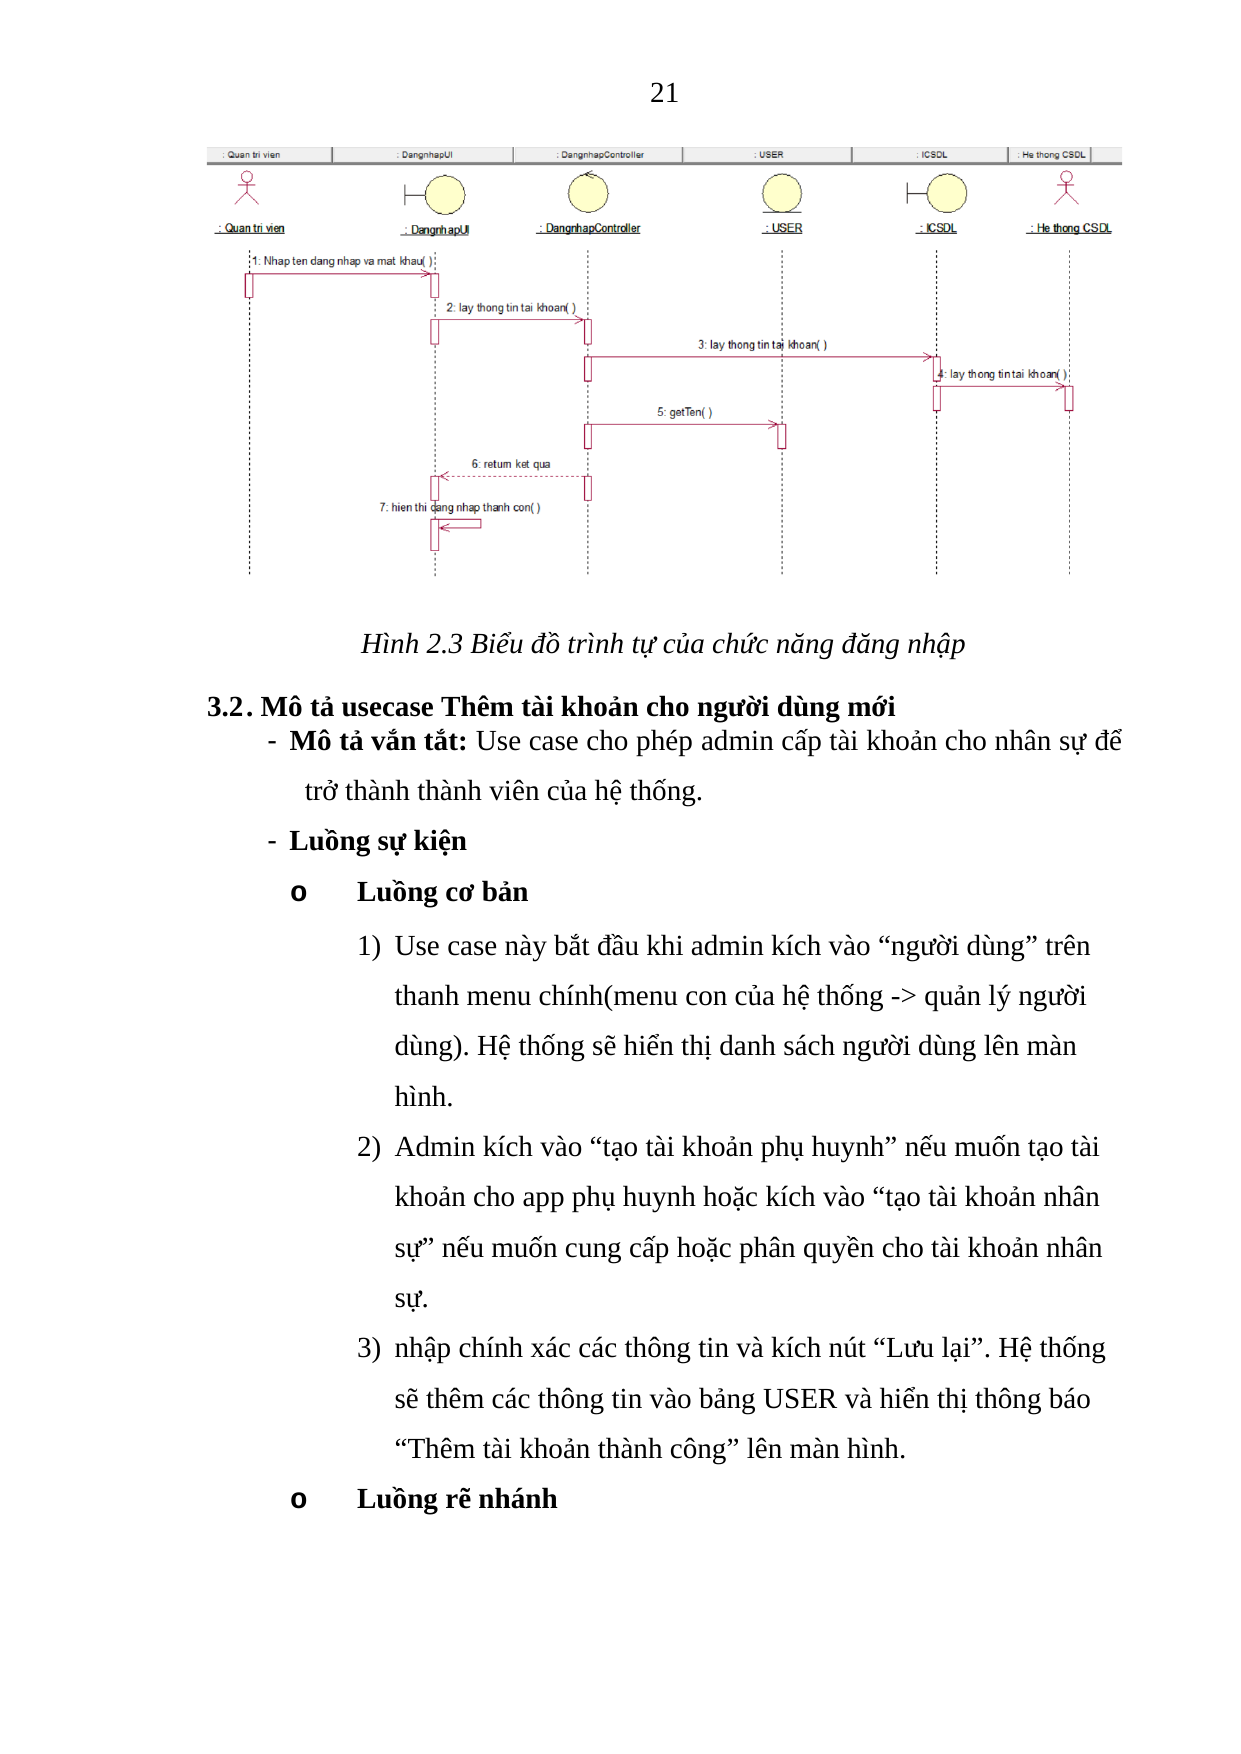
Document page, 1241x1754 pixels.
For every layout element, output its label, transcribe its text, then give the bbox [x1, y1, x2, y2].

text Hình 2.3 Biểu đồ trình tự của chức năng đăng nhập [207, 626, 1122, 660]
list nhập chính xác các thông tin và kích nút “Lưu lại”. Hệ thống sẽ thêm các thông tin vào bảng USER và hiển thị thông báo “Thêm tài khoản thành công” lên màn hình. [357, 1330, 1122, 1464]
list Luồng rẽ nhánh [290, 1481, 1122, 1517]
list Admin kích vào “tạo tài khoản phụ huynh” nếu muốn tạo tài khoản cho app phụ huynh hoặc kích vào “tạo tài khoản nhân sự” nếu muốn cung cấp hoặc phân quyền cho tài khoản nhân sự. [357, 1129, 1122, 1314]
list Use case này bắt đầu khi admin kích vào “người dùng” trên thanh menu chính(menu con của hệ thống -> quản lý người dùng). Hệ thống sẽ hiển thị danh sách người dùng lên màn hình. [357, 928, 1122, 1112]
subtitle . Mô tả usecase Thêm tài khoản cho người dùng mới [207, 689, 1122, 723]
picture [206, 147, 1123, 604]
list Luồng cơ bản [290, 874, 1122, 910]
list Mô tả vắn tắt: Use case cho phép admin cấp tài khoản cho nhân sự để trở thành thành viên của hệ thống. [267, 723, 1122, 807]
list Luồng sự kiện [267, 823, 1122, 857]
